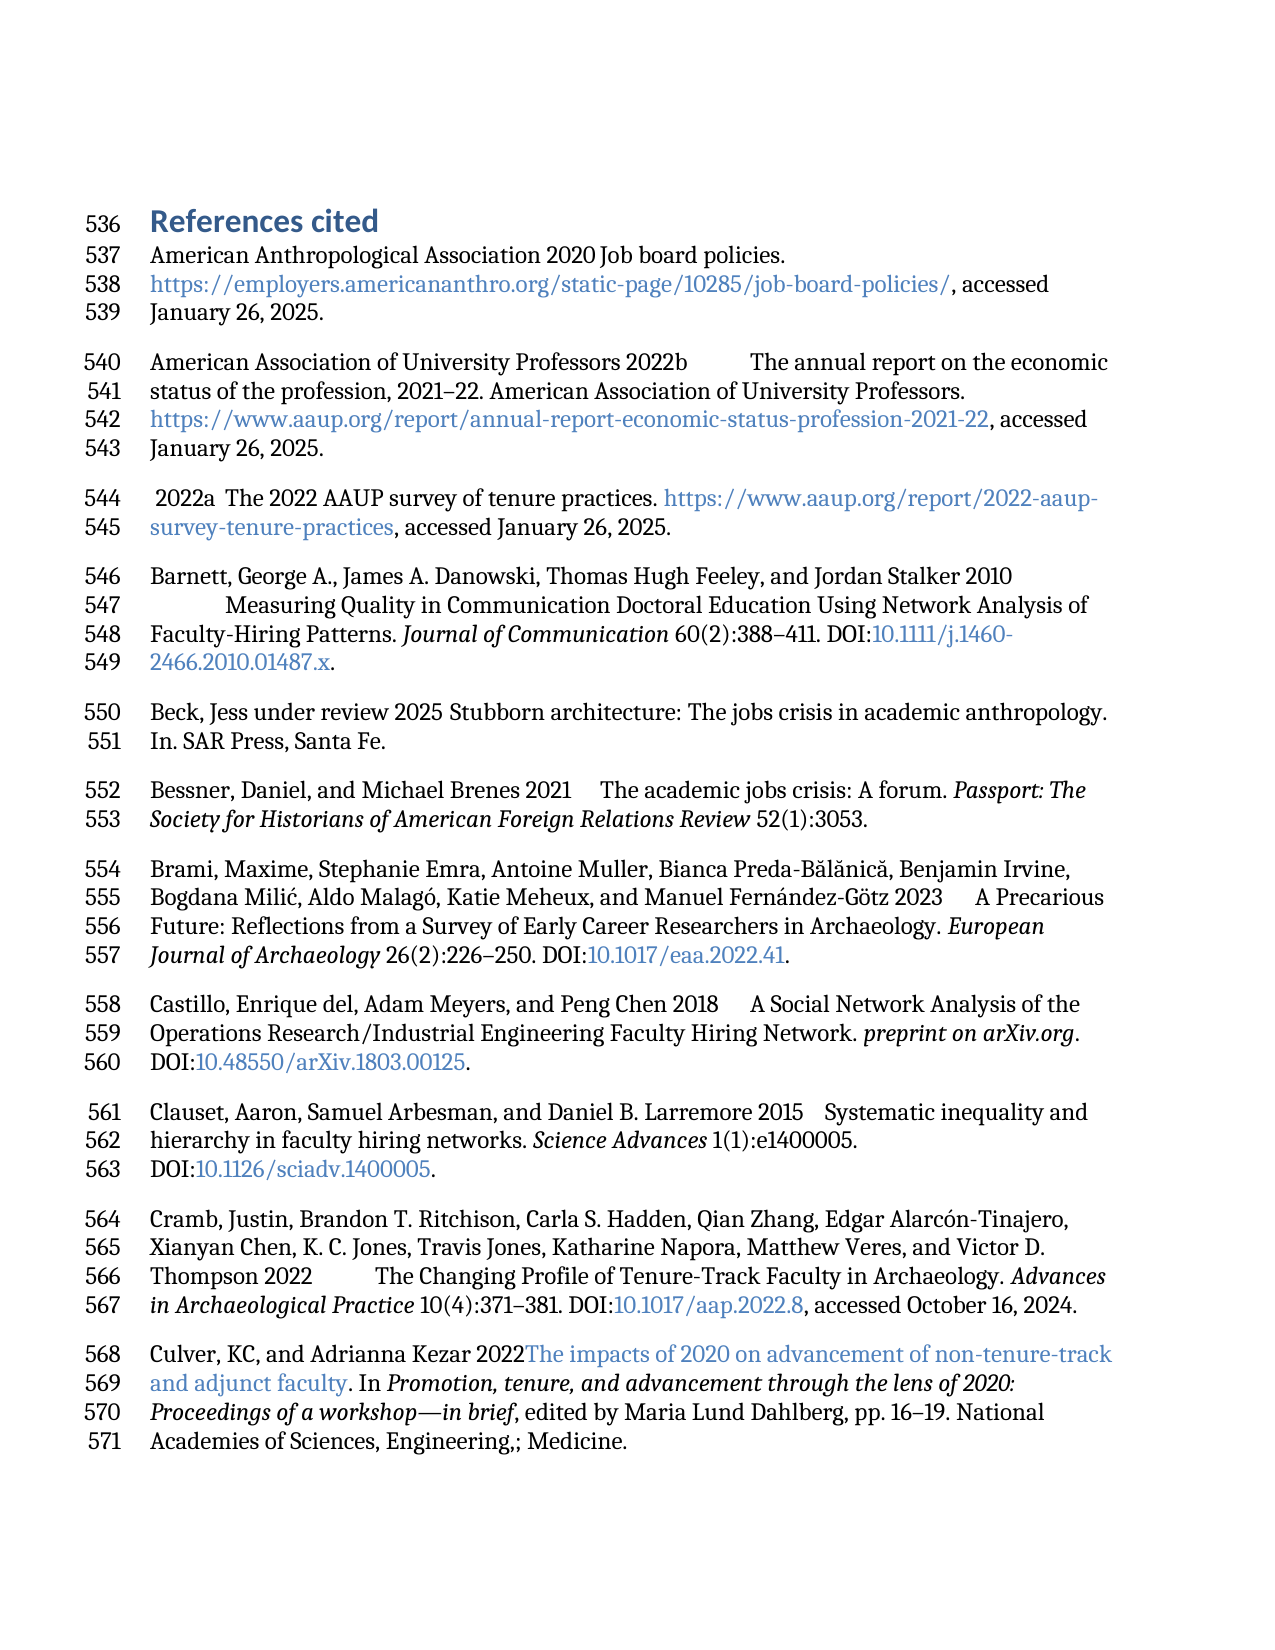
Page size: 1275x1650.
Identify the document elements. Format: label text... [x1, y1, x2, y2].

subtitle References cited [150, 200, 1125, 241]
text American Association of University Professors 2022b The annual report on the economic status of the profession, 2021–22. American Association of University Professors. https://www.aaup.org/report/annual-report-economic-status-profession-2021-22, accessed January 26, 2025. [150, 348, 1125, 463]
text Bessner, Daniel, and Michael Brenes 2021 The academic jobs crisis: A forum. Passport: The Society for Historians of American Foreign Relations Review 52(1):3053. [150, 776, 1125, 834]
text Culver, KC, and Adrianna Kezar 2022 The impacts of 2020 on advancement of non-tenure-track and adjunct faculty. In Promotion, tenure, and advancement through the lens of 2020: Proceedings of a workshop—in brief, edited by Maria Lund Dahlberg, pp. 16–19. National Academies of Sciences, Engineering,; Medicine. [150, 1340, 1125, 1455]
text Cramb, Justin, Brandon T. Ritchison, Carla S. Hadden, Qian Zhang, Edgar Alarcón-Tinajero, Xianyan Chen, K. C. Jones, Travis Jones, Katharine Napora, Matthew Veres, and Victor D. Thompson 2022 The Changing Profile of Tenure-Track Faculty in Archaeology. Advances in Archaeological Practice 10(4):371–381. DOI:10.1017/aap.2022.8, accessed October 16, 2024. [150, 1204, 1125, 1319]
text American Anthropological Association 2020 Job board policies. https://employers.americananthro.org/static-page/10285/job-board-policies/, accessed January 26, 2025. [150, 241, 1125, 327]
text Beck, Jess under review 2025 Stubborn architecture: The jobs crisis in academic anthropology. In. SAR Press, Santa Fe. [150, 698, 1125, 755]
text Brami, Maxime, Stephanie Emra, Antoine Muller, Bianca Preda-Bălănică, Benjamin Irvine, Bogdana Milić, Aldo Malagó, Katie Meheux, and Manuel Fernández-Götz 2023 A Precarious Future: Reflections from a Survey of Early Career Researchers in Archaeology. European Journal of Archaeology 26(2):226–250. DOI:10.1017/eaa.2022.41. [150, 854, 1125, 969]
text 2022a The 2022 AAUP survey of tenure practices. https://www.aaup.org/report/2022-aaup-survey-tenure-practices, accessed January 26, 2025. [150, 484, 1125, 541]
text Barnett, George A., James A. Danowski, Thomas Hugh Feeley, and Jordan Stalker 2010 Measuring Quality in Communication Doctoral Education Using Network Analysis of Faculty-Hiring Patterns. Journal of Communication 60(2):388–411. DOI:10.1111/j.1460-2466.2010.01487.x. [150, 562, 1125, 677]
text Clauset, Aaron, Samuel Arbesman, and Daniel B. Larremore 2015 Systematic inequality and hierarchy in faculty hiring networks. Science Advances 1(1):e1400005. DOI:10.1126/sciadv.1400005. [150, 1097, 1125, 1184]
text Castillo, Enrique del, Adam Meyers, and Peng Chen 2018 A Social Network Analysis of the Operations Research/Industrial Engineering Faculty Hiring Network. preprint on arXiv.org. DOI:10.48550/arXiv.1803.00125. [150, 990, 1125, 1077]
